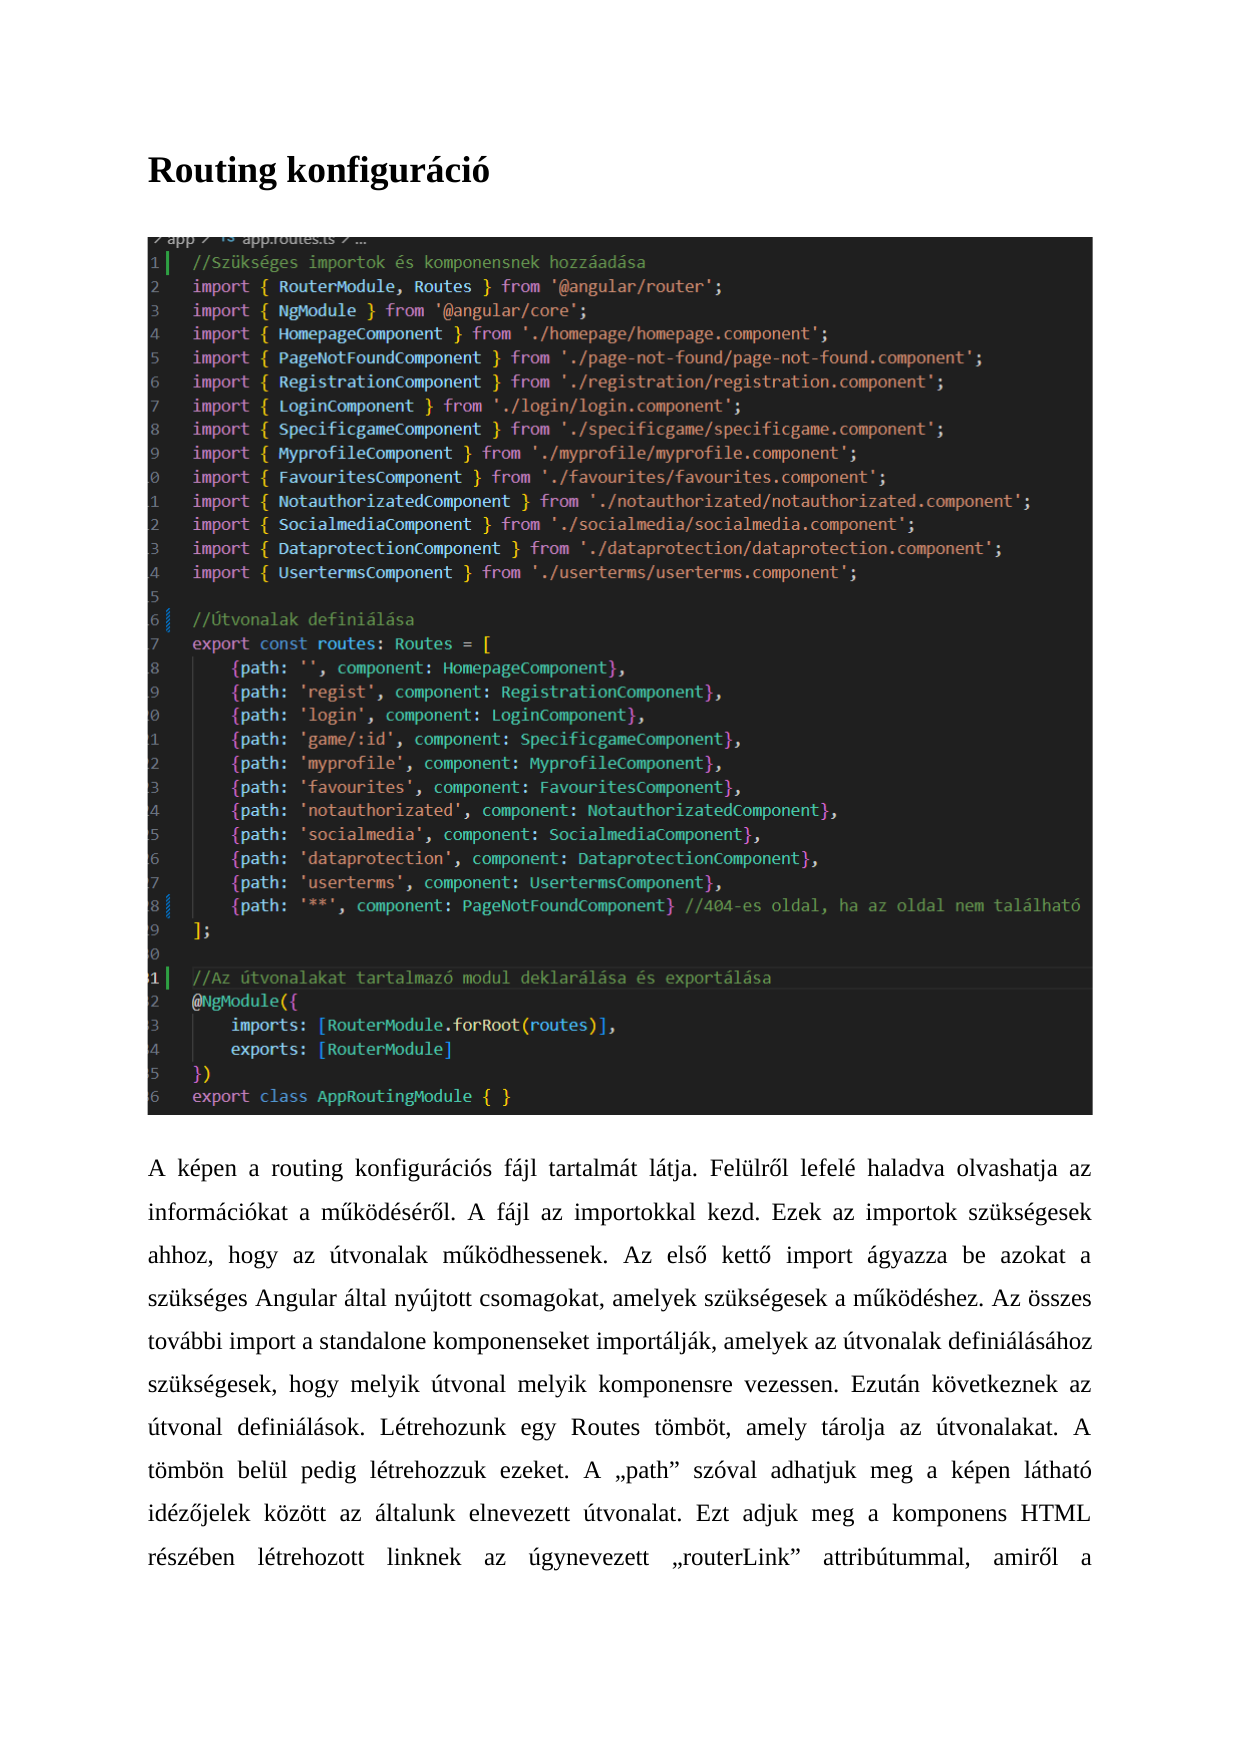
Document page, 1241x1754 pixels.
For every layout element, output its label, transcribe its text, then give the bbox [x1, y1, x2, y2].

picture [147, 237, 1093, 1115]
subtitle Routing konfiguráció [148, 148, 1093, 191]
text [148, 1153, 1093, 1570]
